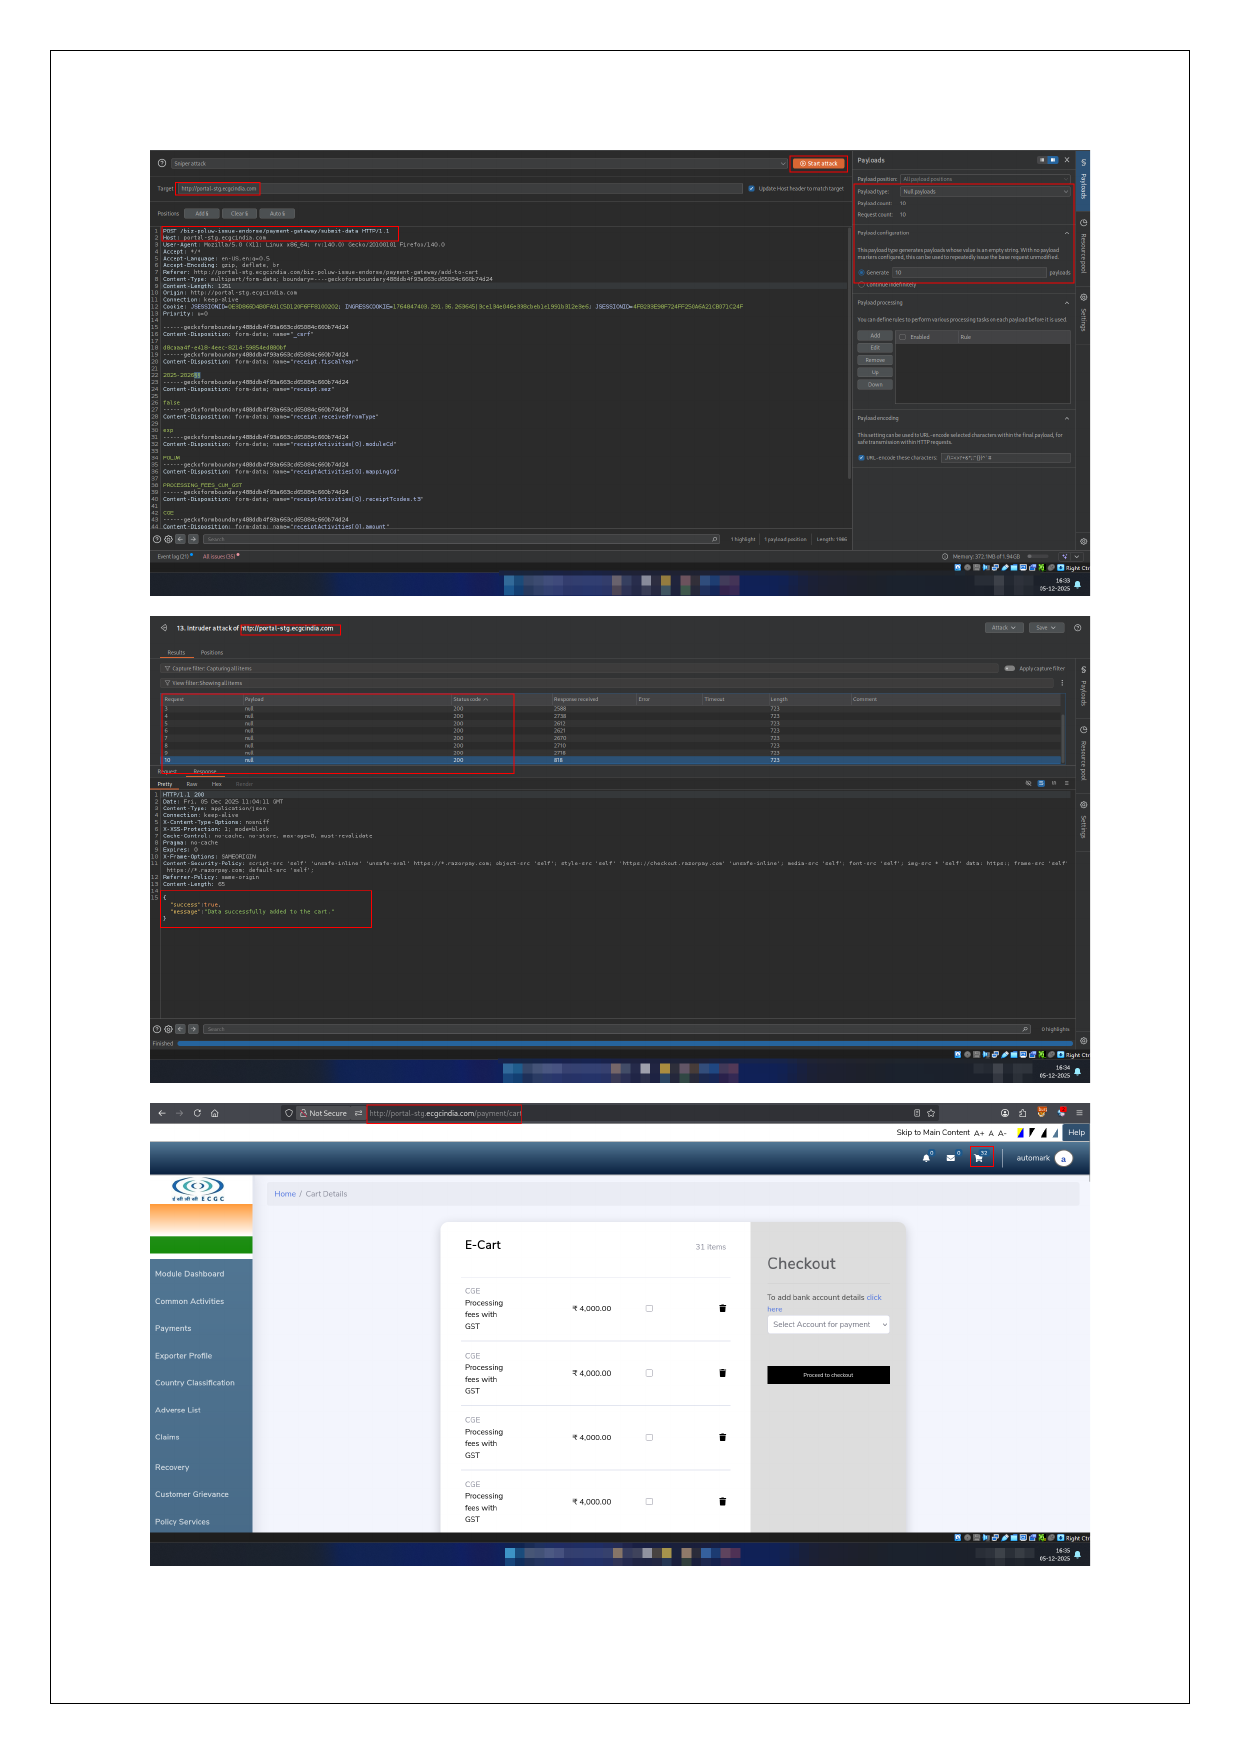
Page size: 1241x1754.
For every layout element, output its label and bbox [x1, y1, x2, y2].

picture [150, 1103, 1091, 1566]
picture [150, 150, 1091, 596]
picture [150, 616, 1091, 1083]
